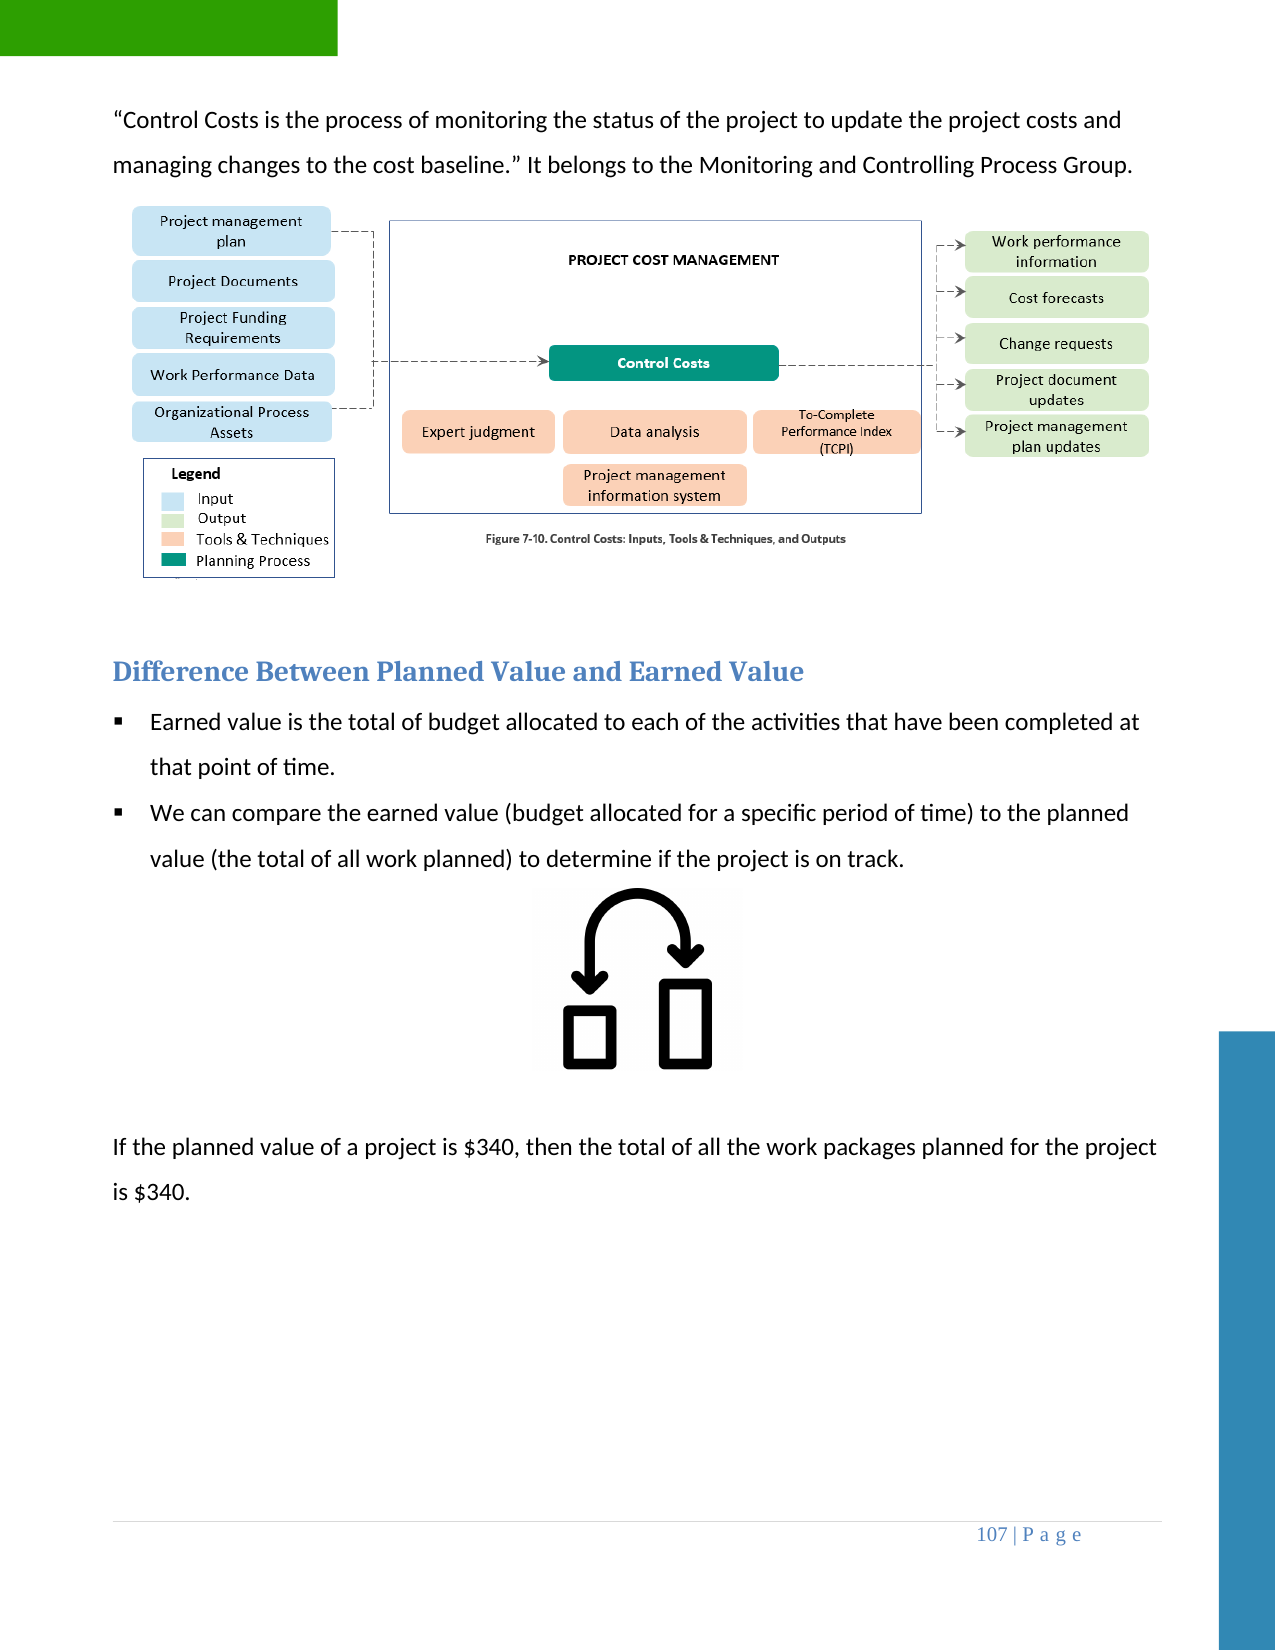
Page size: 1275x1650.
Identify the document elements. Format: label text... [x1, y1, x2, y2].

text “Control Costs is the process of monitoring the status of the project to update the project costs and managing changes to the cost baseline.” It belongs to the Monitoring and Controlling Process Group. [112, 104, 1162, 180]
text Difference Between Planned Value and Earned Value [112, 655, 1162, 689]
picture [532, 888, 743, 1071]
list We can compare the earned value (budget allocated for a specific period of time) to the planned value (the total of all work planned) to determine if the project is on track. [112, 797, 1162, 873]
text If the planned value of a project is $340, then the total of all the work packages planned for the project is $340. [112, 1131, 1162, 1207]
list Earned value is the total of budget allocated to each of the activities that have been completed at that point of time. [112, 706, 1162, 782]
picture [112, 195, 1162, 596]
